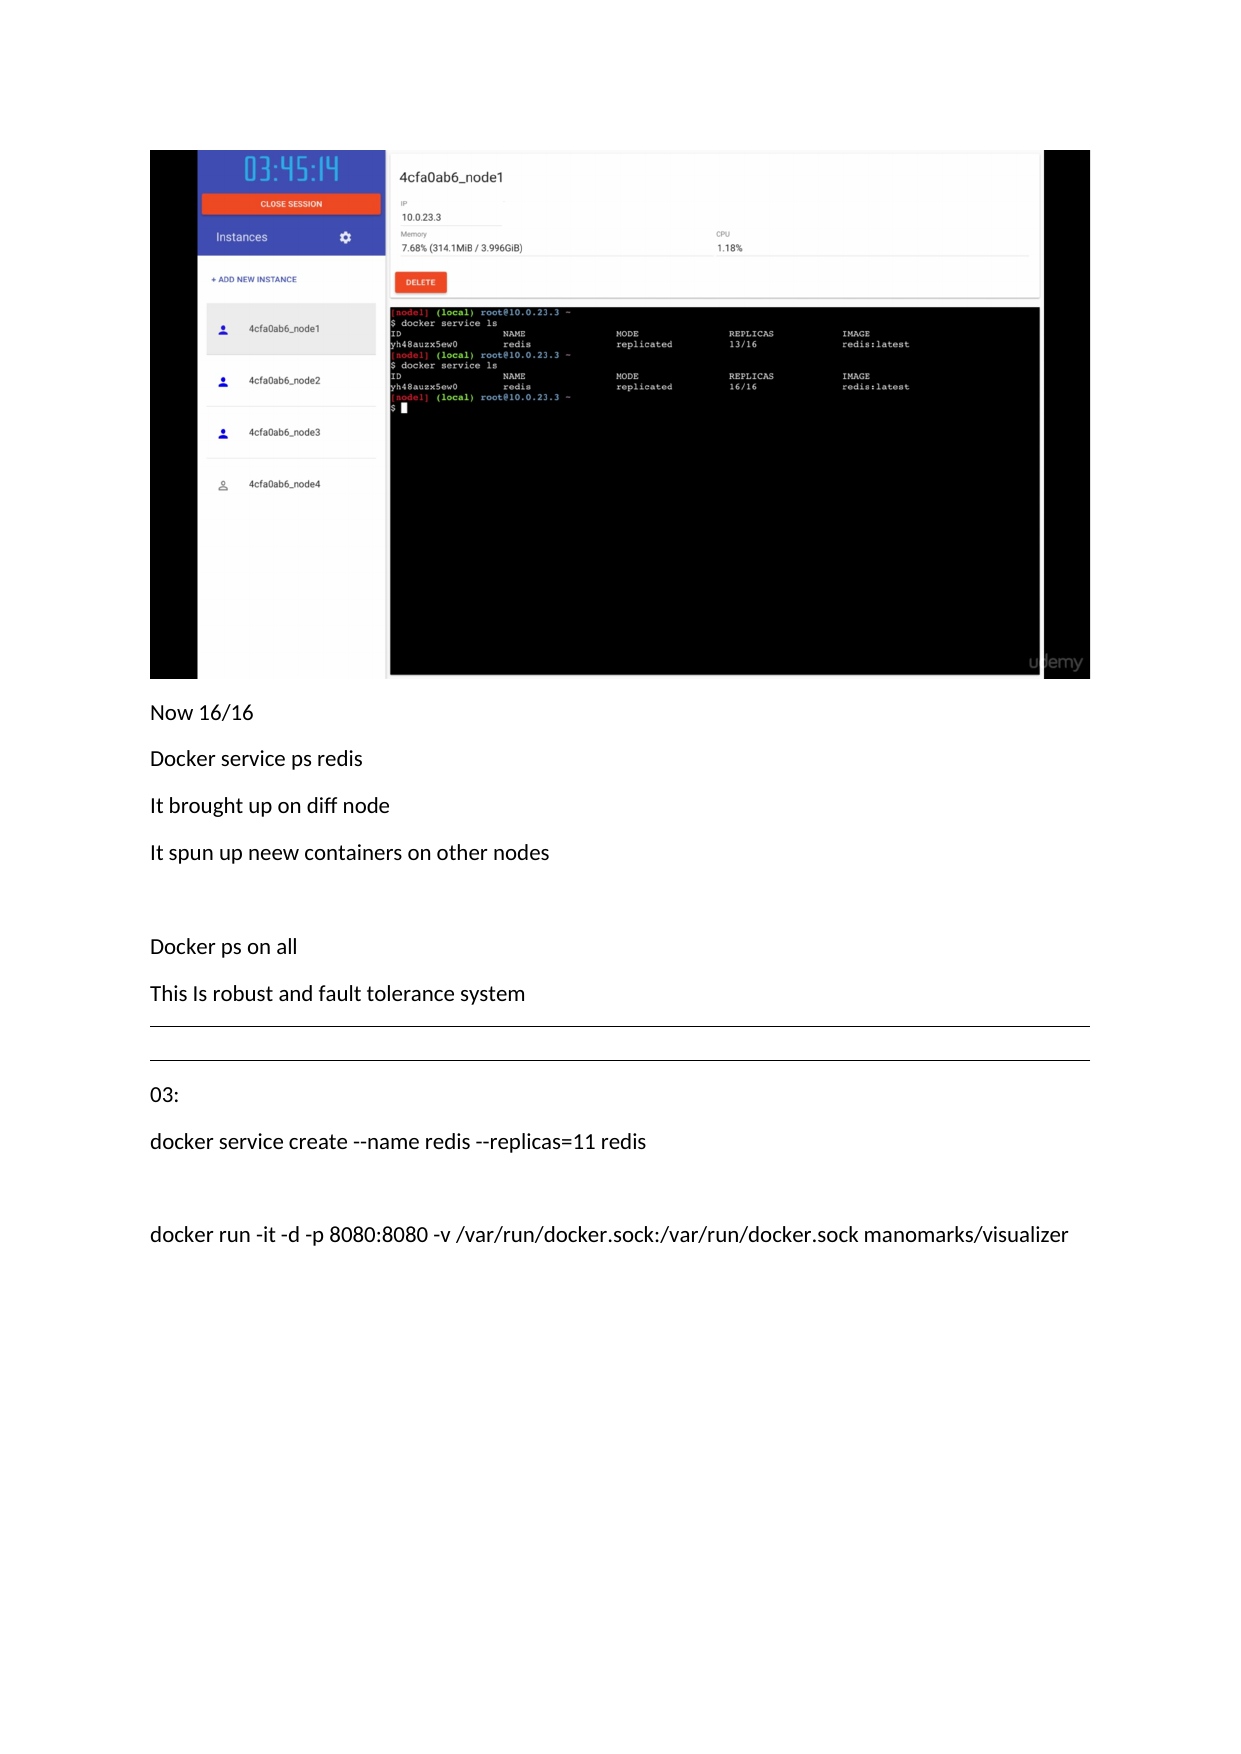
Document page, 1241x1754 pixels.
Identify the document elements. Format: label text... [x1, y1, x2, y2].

text Now 16/16 [150, 698, 1090, 726]
text Docker ps on all [150, 932, 1090, 960]
picture [150, 150, 1091, 679]
text This Is robust and fault tolerance system [150, 979, 1090, 1007]
text It brought up on diff node [150, 791, 1090, 819]
text docker service create --name redis --replicas=11 redis [150, 1127, 1090, 1155]
text It spun up neew containers on other nodes [150, 838, 1090, 866]
text docker run -it -d -p 8080:8080 -v /var/run/docker.sock:/var/run/docker.sock manomarks/visualizer [150, 1221, 1090, 1249]
text 03: [150, 1080, 1090, 1108]
text Docker service ps redis [150, 744, 1090, 773]
